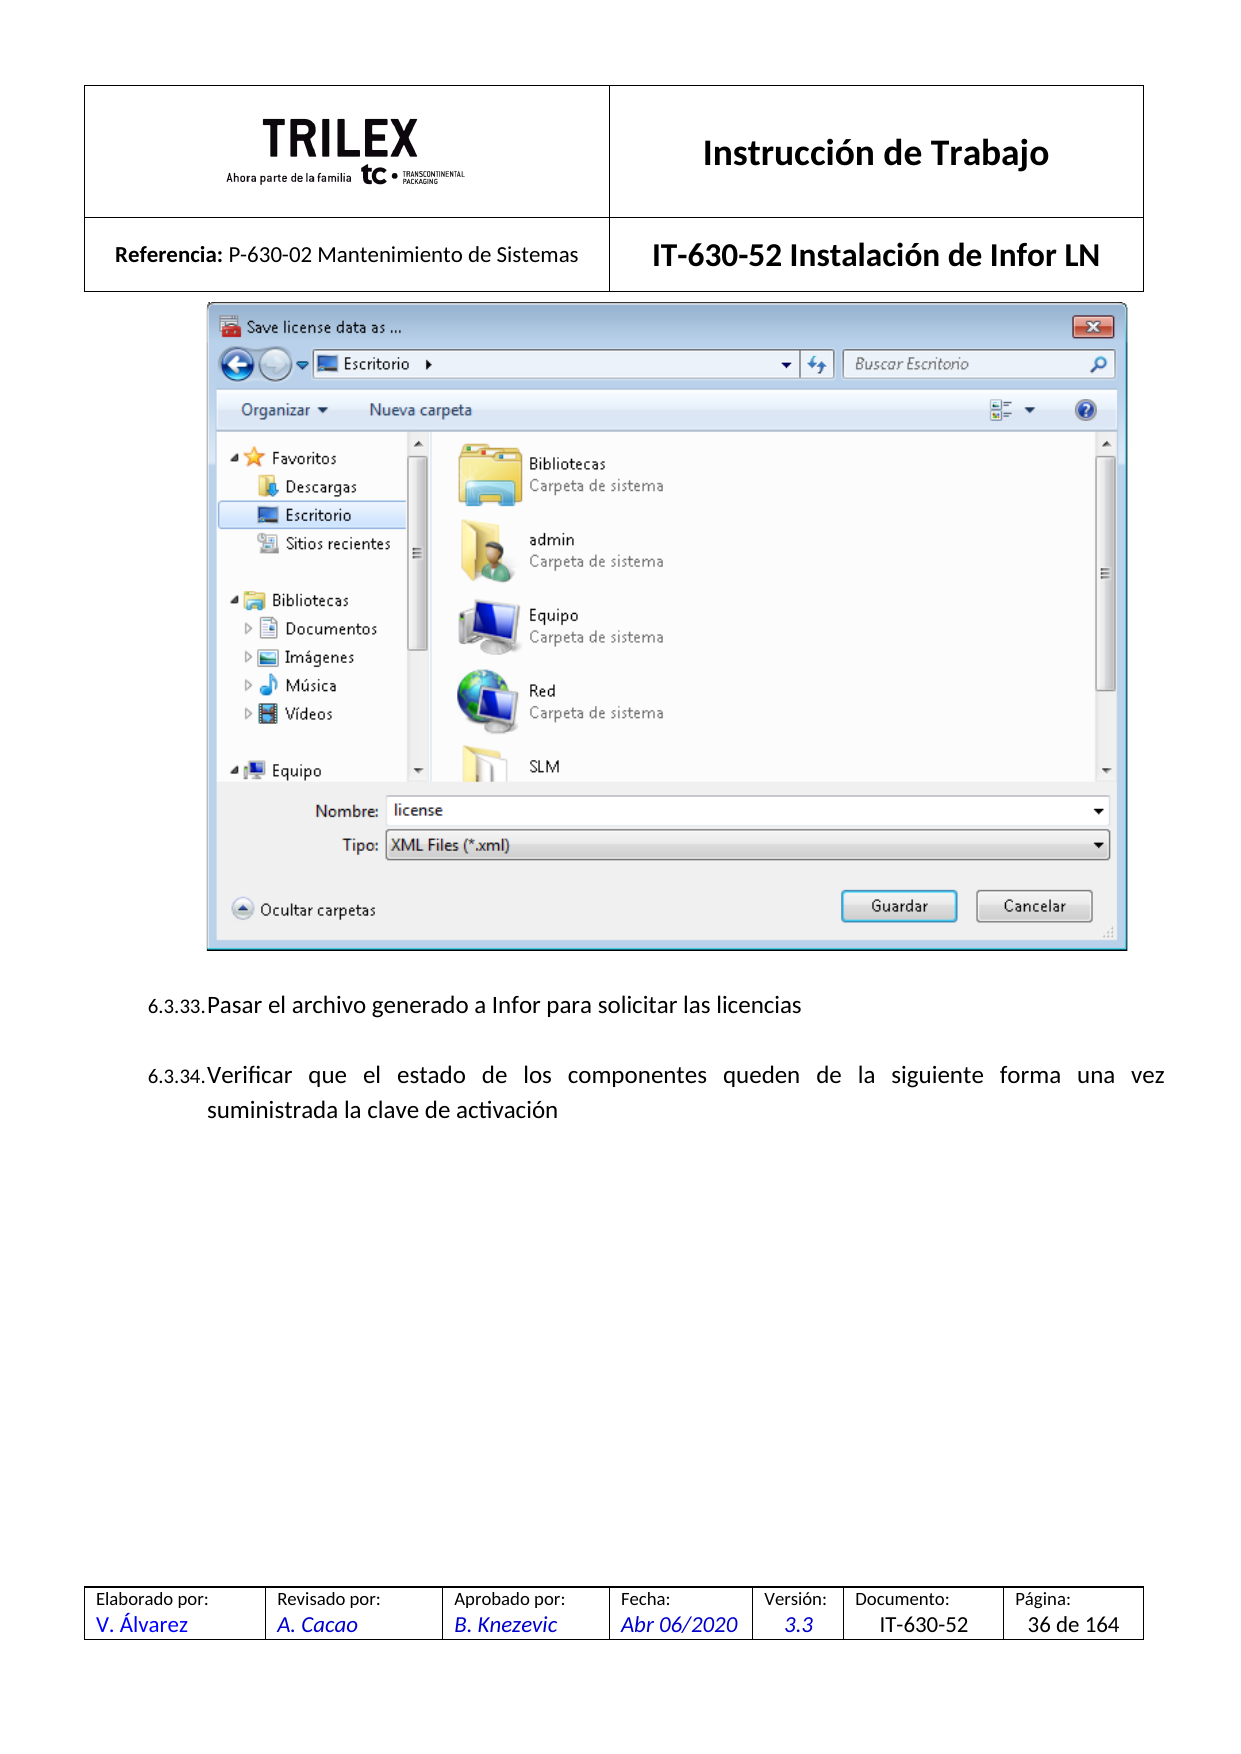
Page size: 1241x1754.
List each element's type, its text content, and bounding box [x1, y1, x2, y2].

list Verificar que el estado de los componentes queden de la siguiente forma una vez suministrada la clave de activación [148, 1059, 1166, 1125]
picture [206, 302, 1128, 951]
picture [207, 93, 487, 210]
list Pasar el archivo generado a Infor para solicitar las licencias [148, 989, 1166, 1020]
